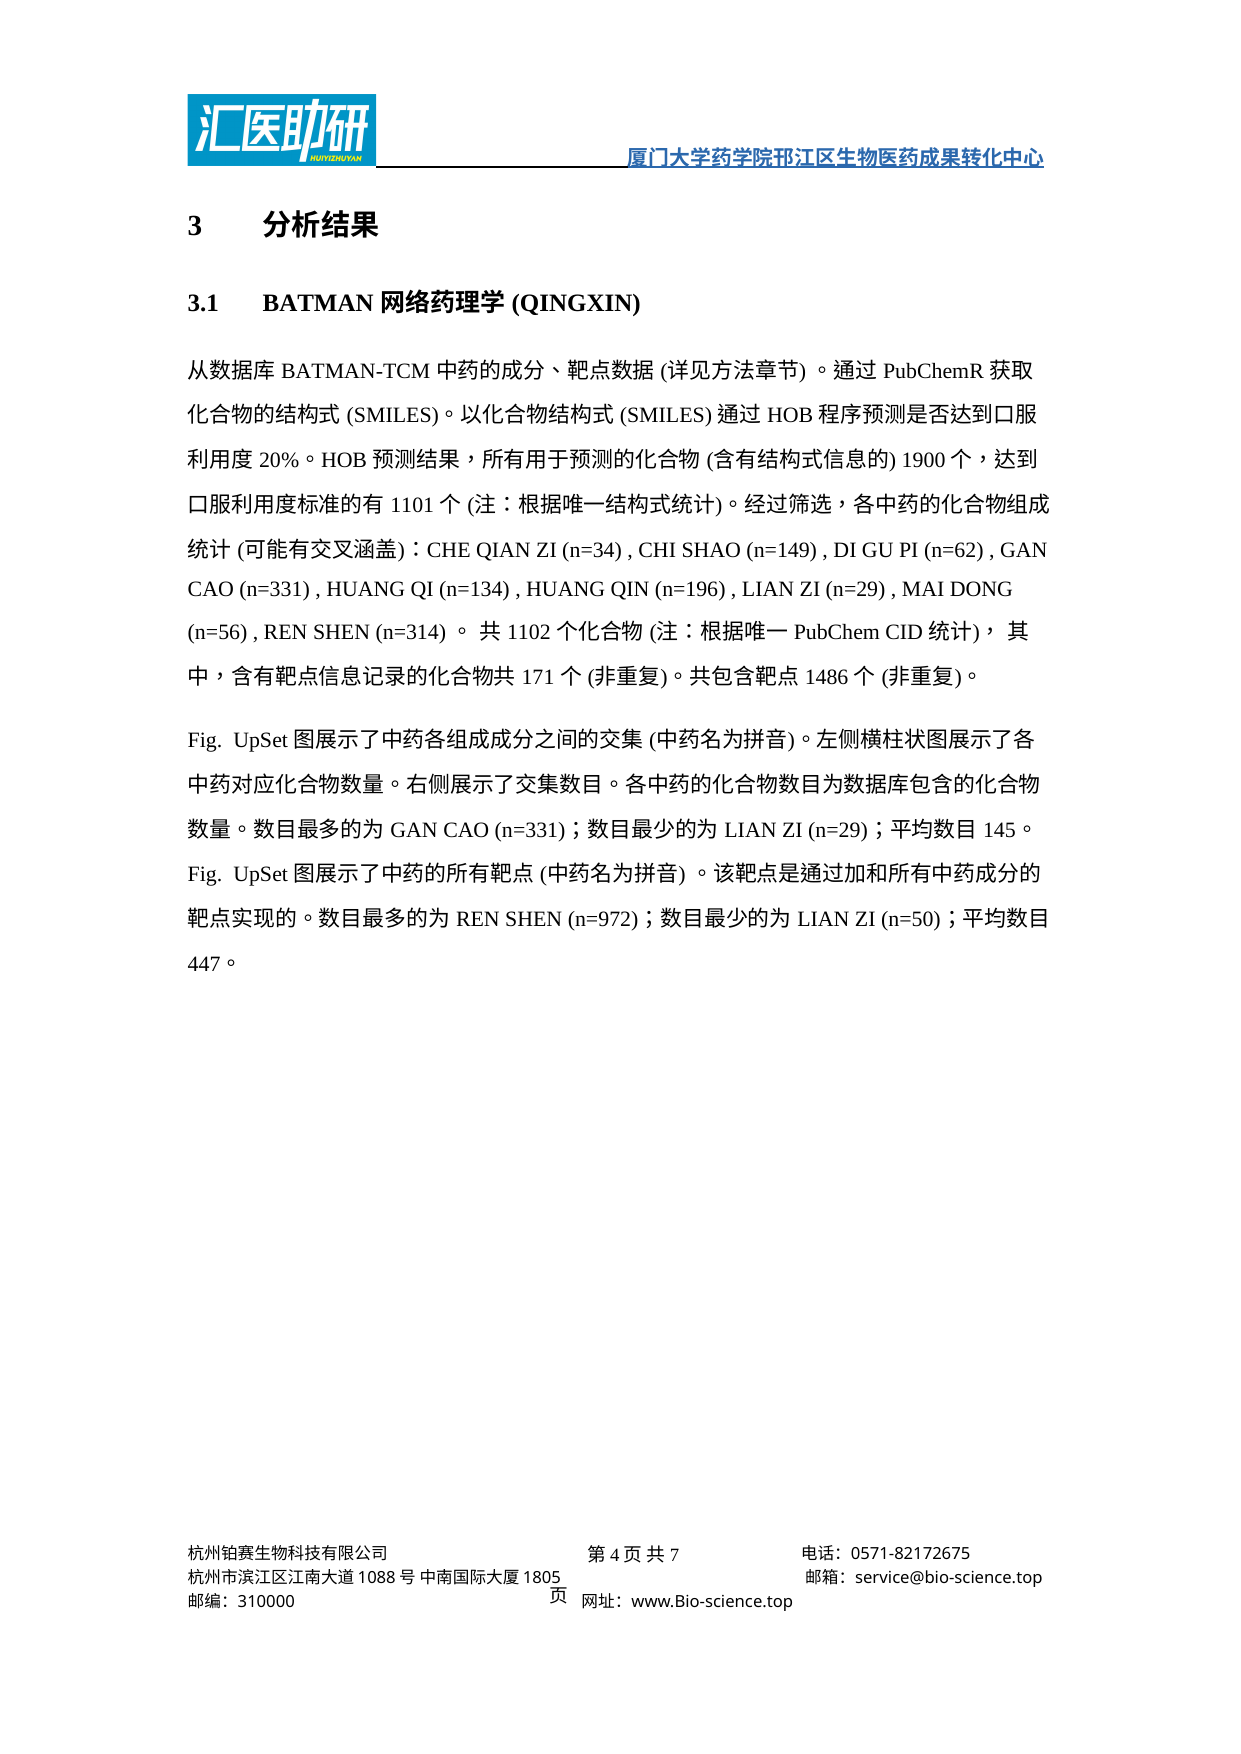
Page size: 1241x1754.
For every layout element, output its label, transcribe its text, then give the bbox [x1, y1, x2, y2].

picture [210, 106, 243, 150]
picture [243, 106, 284, 150]
picture [327, 106, 368, 150]
picture [204, 106, 210, 114]
picture [196, 131, 208, 150]
text 从数据库 BATMAN-TCM 中药的成分、靶点数据 (详见方法章节) 。通过 PubChemR 获取化合物的结构式 (SMILES)。以化合物结构式 (SMILES) 通过 HOB 程序预测是否达到口服利用度 20%。HOB 预测结果，所有用于预测的化合物 (含有结构式信息的) 1900 个，达到口服利用度标准的有 1101 个 (注：根据唯一结构式统计)。经过筛选，各中药的化合物组成统计 (可能有交叉涵盖)：CHE QIAN ZI (n=34) , CHI SHAO (n=149) , DI GU PI (n=62) , GAN CAO (n=331) , HUANG QI (n=134) , HUANG QIN (n=196) , LIAN ZI (n=29) , MAI DONG (n=56) , REN SHEN (n=314) 。 共 1102 个化合物 (注：根据唯一 PubChem CID 统计)， 其中，含有靶点信息记录的化合物共 171 个 (非重复)。共包含靶点 1486 个 (非重复)。 [187, 355, 1053, 691]
text Fig. UpSet 图展示了中药各组成成分之间的交集 (中药名为拼音)。左侧横柱状图展示了各中药对应化合物数量。右侧展示了交集数目。各中药的化合物数目为数据库包含的化合物数量。数目最多的为 GAN CAO (n=331)；数目最少的为 LIAN ZI (n=29)；平均数目 145。 Fig. UpSet 图展示了中药的所有靶点 (中药名为拼音) 。该靶点是通过加和所有中药成分的靶点实现的。数目最多的为 REN SHEN (n=972)；数目最少的为 LIAN ZI (n=50)；平均数目 447。 [187, 724, 1053, 977]
subtitle 3.1 BATMAN 网络药理学 (QINGXIN) [187, 285, 1053, 319]
picture [201, 118, 208, 127]
picture [282, 99, 327, 161]
subtitle 3 分析结果 [187, 205, 1053, 244]
